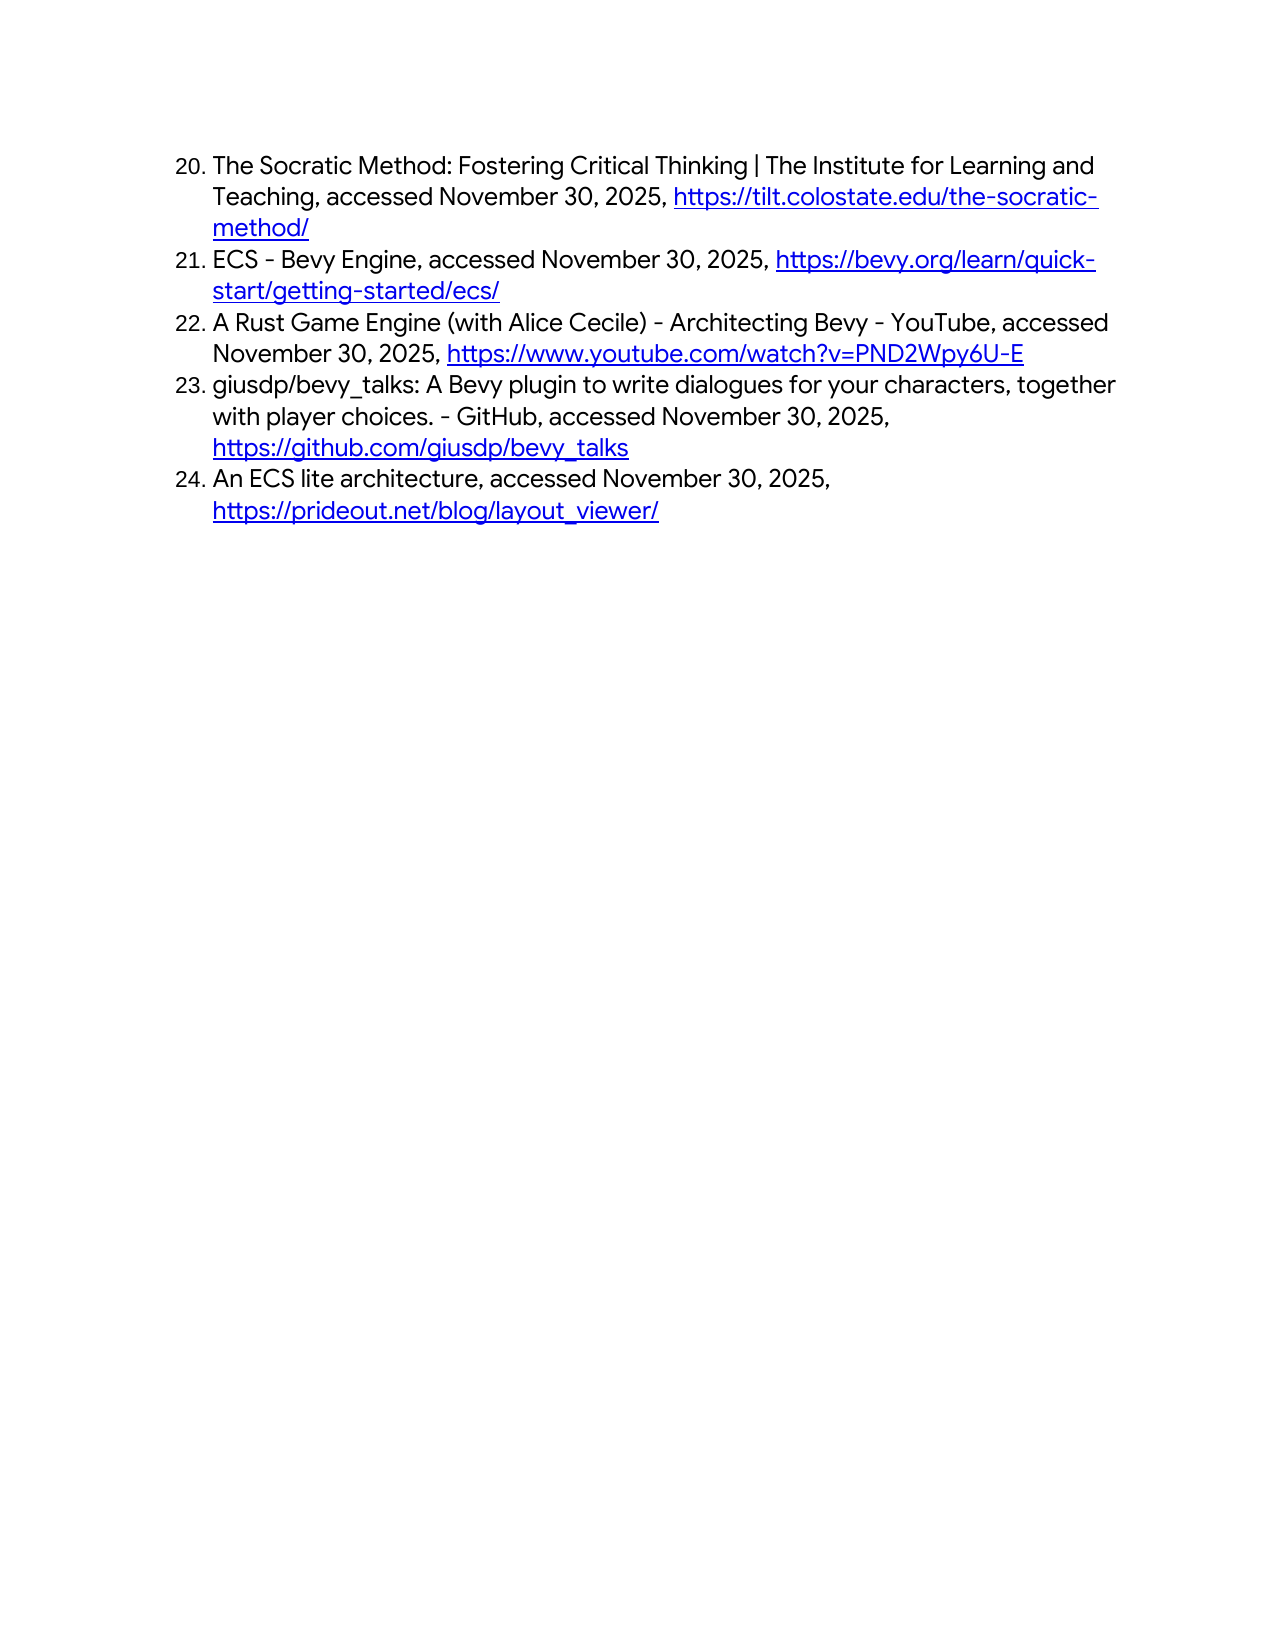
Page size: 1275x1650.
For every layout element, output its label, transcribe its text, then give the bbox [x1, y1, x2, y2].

list A Rust Game Engine (with Alice Cecile) - Architecting Bevy - YouTube, accessed November 30, 2025, https://www.youtube.com/watch?v=PND2Wpy6U-E [175, 307, 1125, 369]
list The Socratic Method: Fostering Critical Thinking | The Institute for Learning and Teaching, accessed November 30, 2025, https://tilt.colostate.edu/the-socratic-method/ [175, 150, 1125, 244]
list giusdp/bevy_talks: A Bevy plugin to write dialogues for your characters, together with player choices. - GitHub, accessed November 30, 2025, https://github.com/giusdp/bevy_talks [175, 369, 1125, 463]
list ECS - Bevy Engine, accessed November 30, 2025, https://bevy.org/learn/quick-start/getting-started/ecs/ [175, 244, 1125, 307]
list An ECS lite architecture, accessed November 30, 2025, https://prideout.net/blog/layout_viewer/ [175, 463, 1125, 526]
